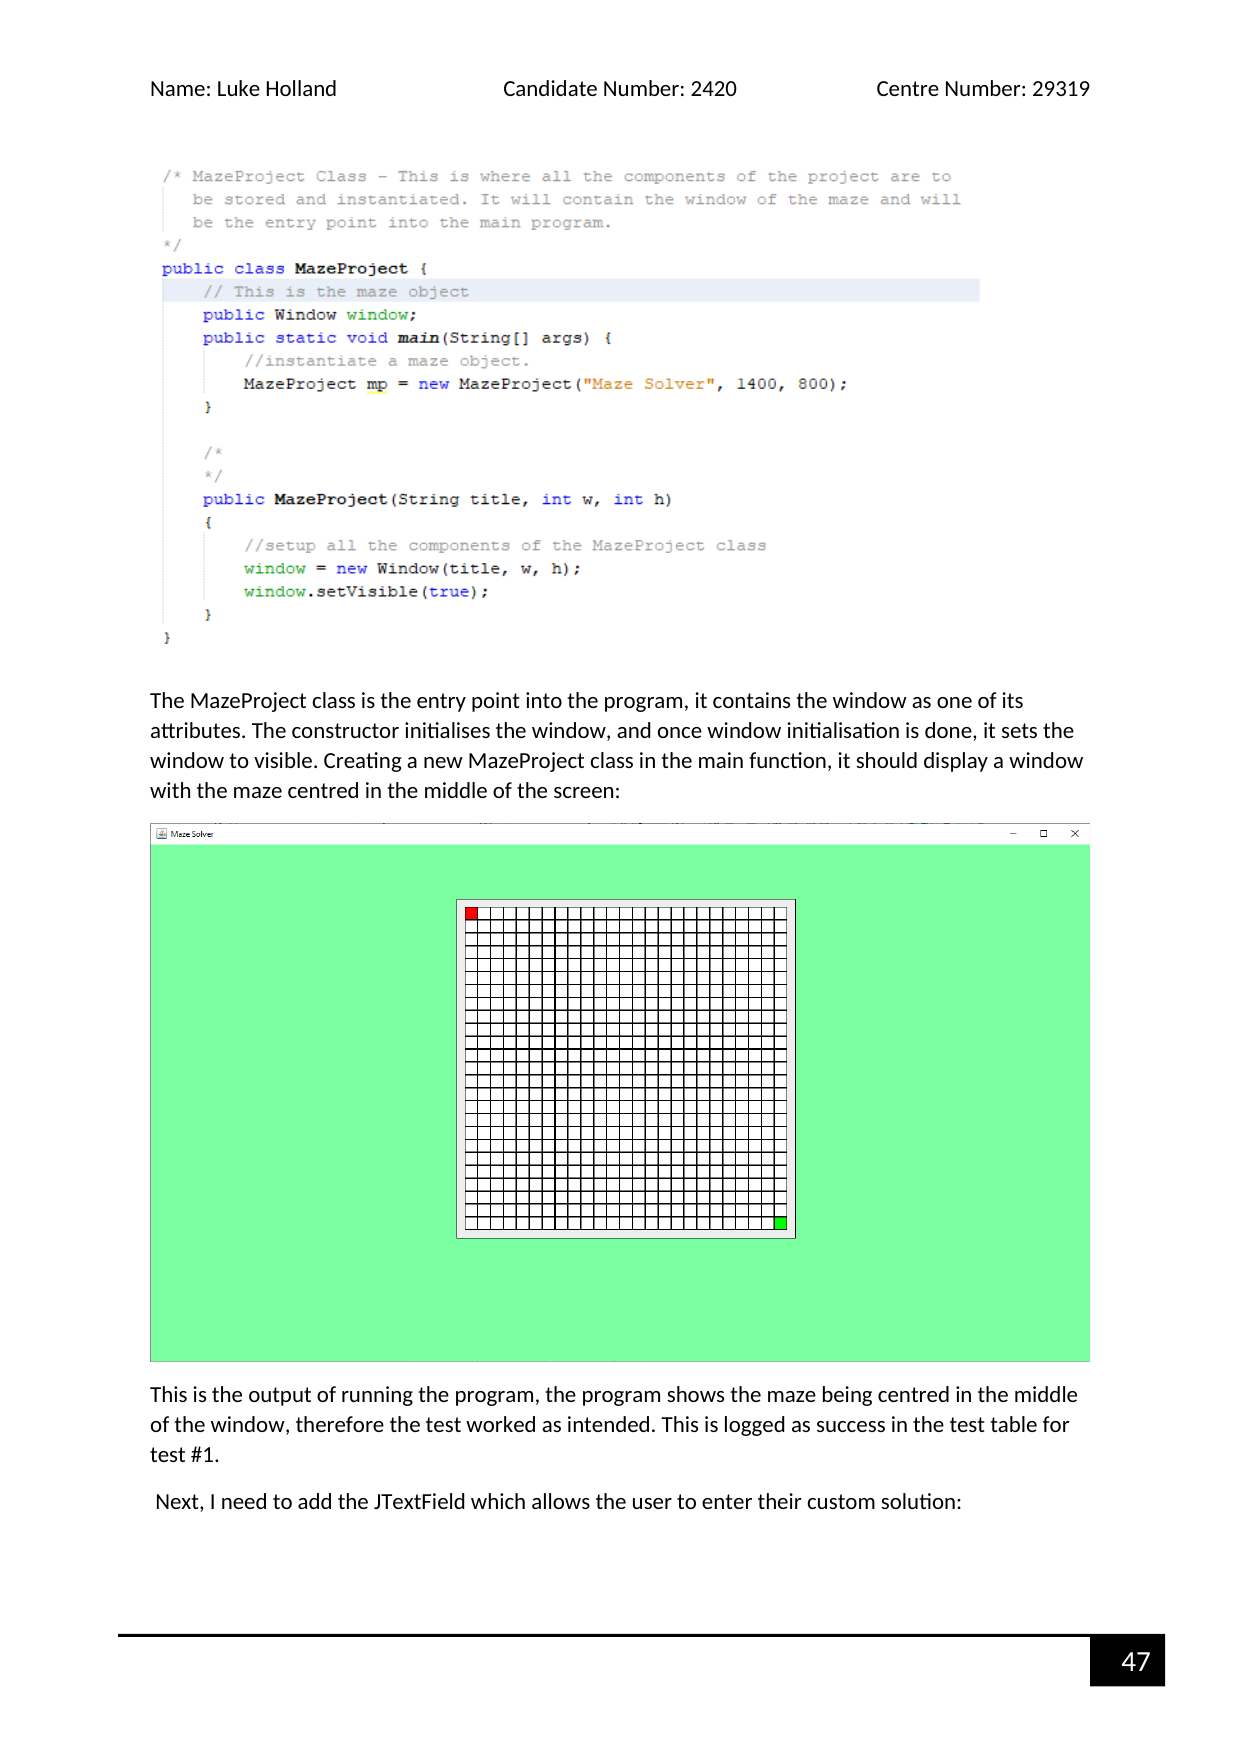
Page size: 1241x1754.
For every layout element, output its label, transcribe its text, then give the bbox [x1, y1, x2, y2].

picture [150, 150, 980, 667]
text Next, I need to add the JTextField which allows the user to enter their custom solution: [150, 1487, 1090, 1515]
text The MazeProject class is the entry point into the program, it contains the window as one of its attributes. The constructor initialises the window, and once window initialisation is done, it sets the window to visible. Creating a new MazeProject class in the main function, it should display a window with the maze centred in the middle of the screen: [150, 686, 1090, 804]
picture [150, 823, 1091, 1362]
text This is the output of running the program, the program shows the maze being centred in the middle of the window, therefore the test worked as intended. This is logged as success in the test table for test #1. [150, 1380, 1090, 1468]
